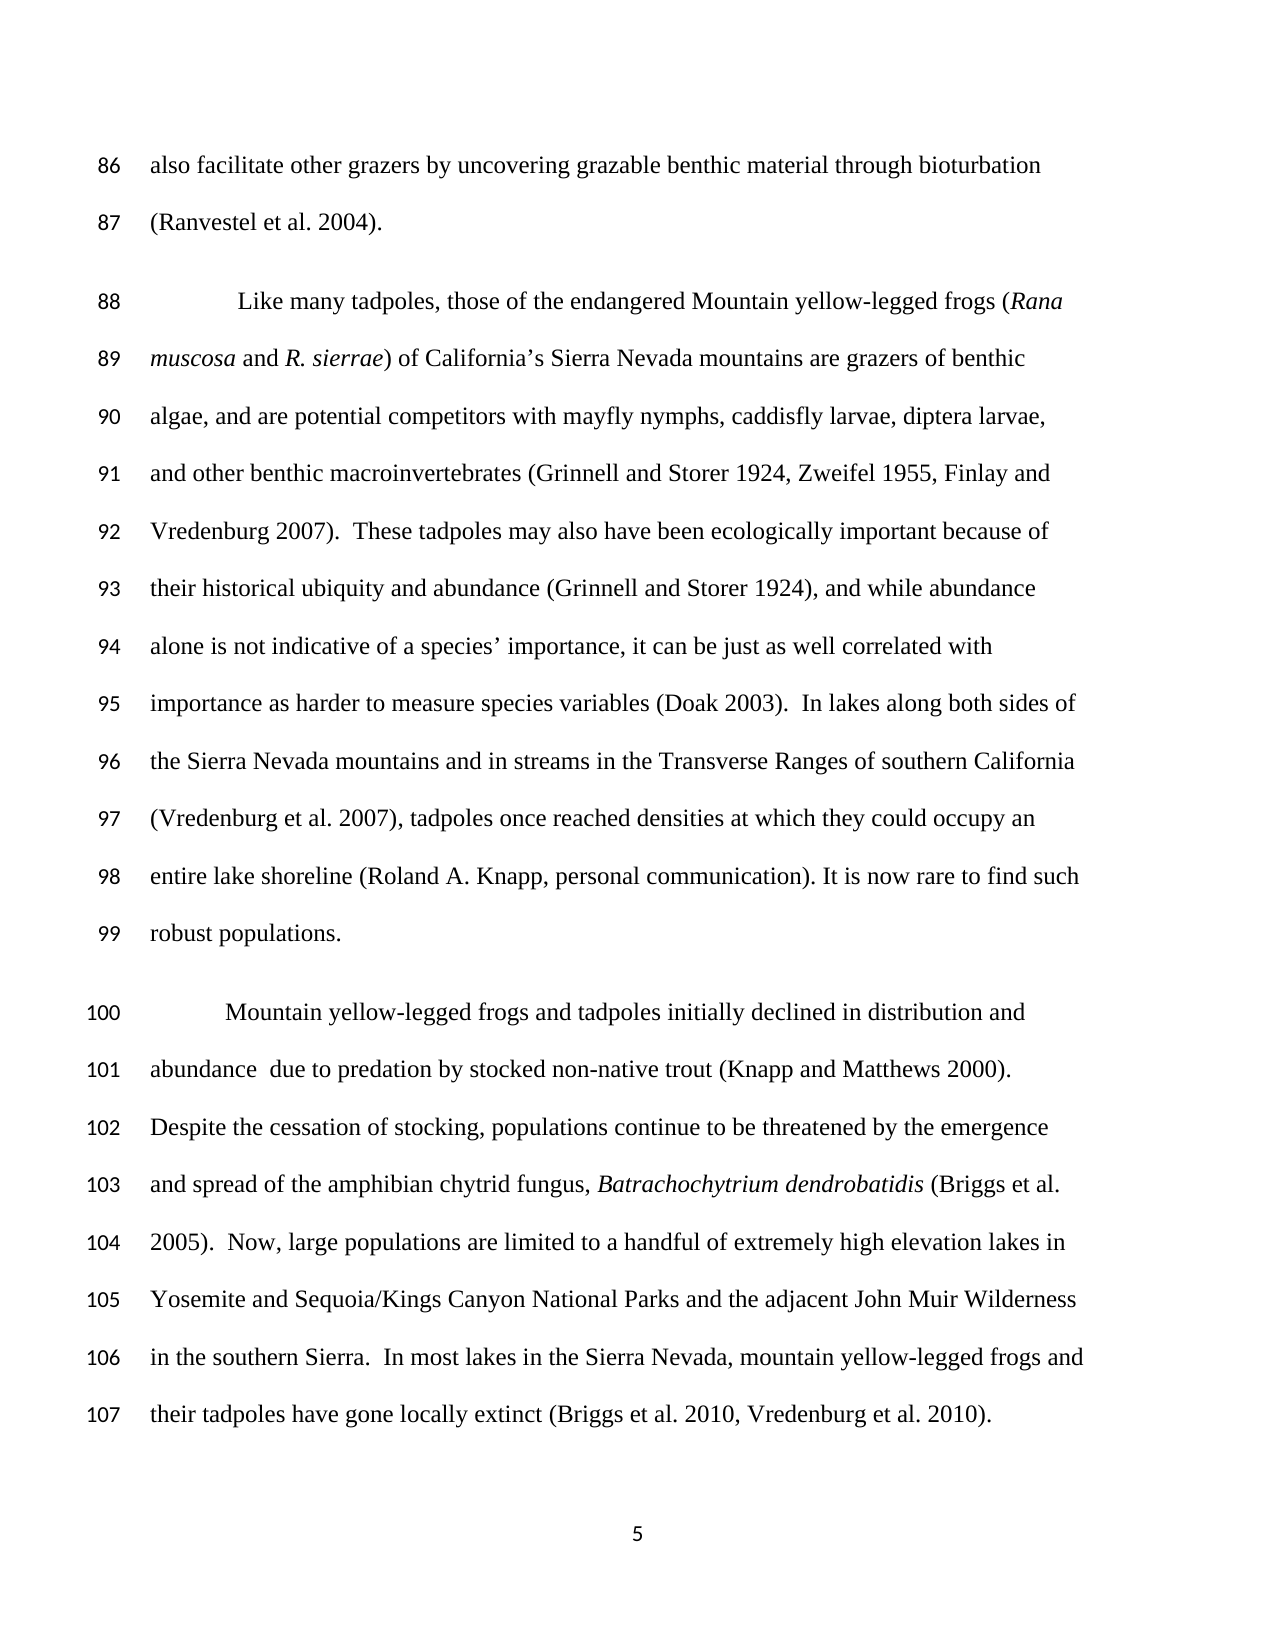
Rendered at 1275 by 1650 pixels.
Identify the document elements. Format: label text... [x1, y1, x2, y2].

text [150, 150, 1087, 236]
text Like many tadpoles, those of the endangered Mountain yellow-legged frogs (Rana muscosa and R. sierrae) of California’s Sierra Nevada mountains are grazers of benthic algae, and are potential competitors with mayfly nymphs, caddisfly larvae, diptera larvae, and other benthic macroinvertebrates (Grinnell and Storer 1924, Zweifel 1955, Finlay and Vredenburg 2007). These tadpoles may also have been ecologically important because of their historical ubiquity and abundance (Grinnell and Storer 1924), and while abundance alone is not indicative of a species’ importance, it can be just as well correlated with importance as harder to measure species variables (Doak 2003). In lakes along both sides of the Sierra Nevada mountains and in streams in the Transverse Ranges of southern California (Vredenburg et al. 2007), tadpoles once reached densities at which they could occupy an entire lake shoreline (Roland A. Knapp, personal communication). It is now rare to find such robust populations. [150, 286, 1087, 947]
text Mountain yellow-legged frogs and tadpoles initially declined in distribution and abundance due to predation by stocked non-native trout (Knapp and Matthews 2000). Despite the cessation of stocking, populations continue to be threatened by the emergence and spread of the amphibian chytrid fungus, Batrachochytrium dendrobatidis (Briggs et al. 2005). Now, large populations are limited to a handful of extremely high elevation lakes in Yosemite and Sequoia/Kings Canyon National Parks and the adjacent John Muir Wilderness in the southern Sierra. In most lakes in the Sierra Nevada, mountain yellow-legged frogs and their tadpoles have gone locally extinct (Briggs et al. 2010, Vredenburg et al. 2010). [150, 997, 1087, 1428]
